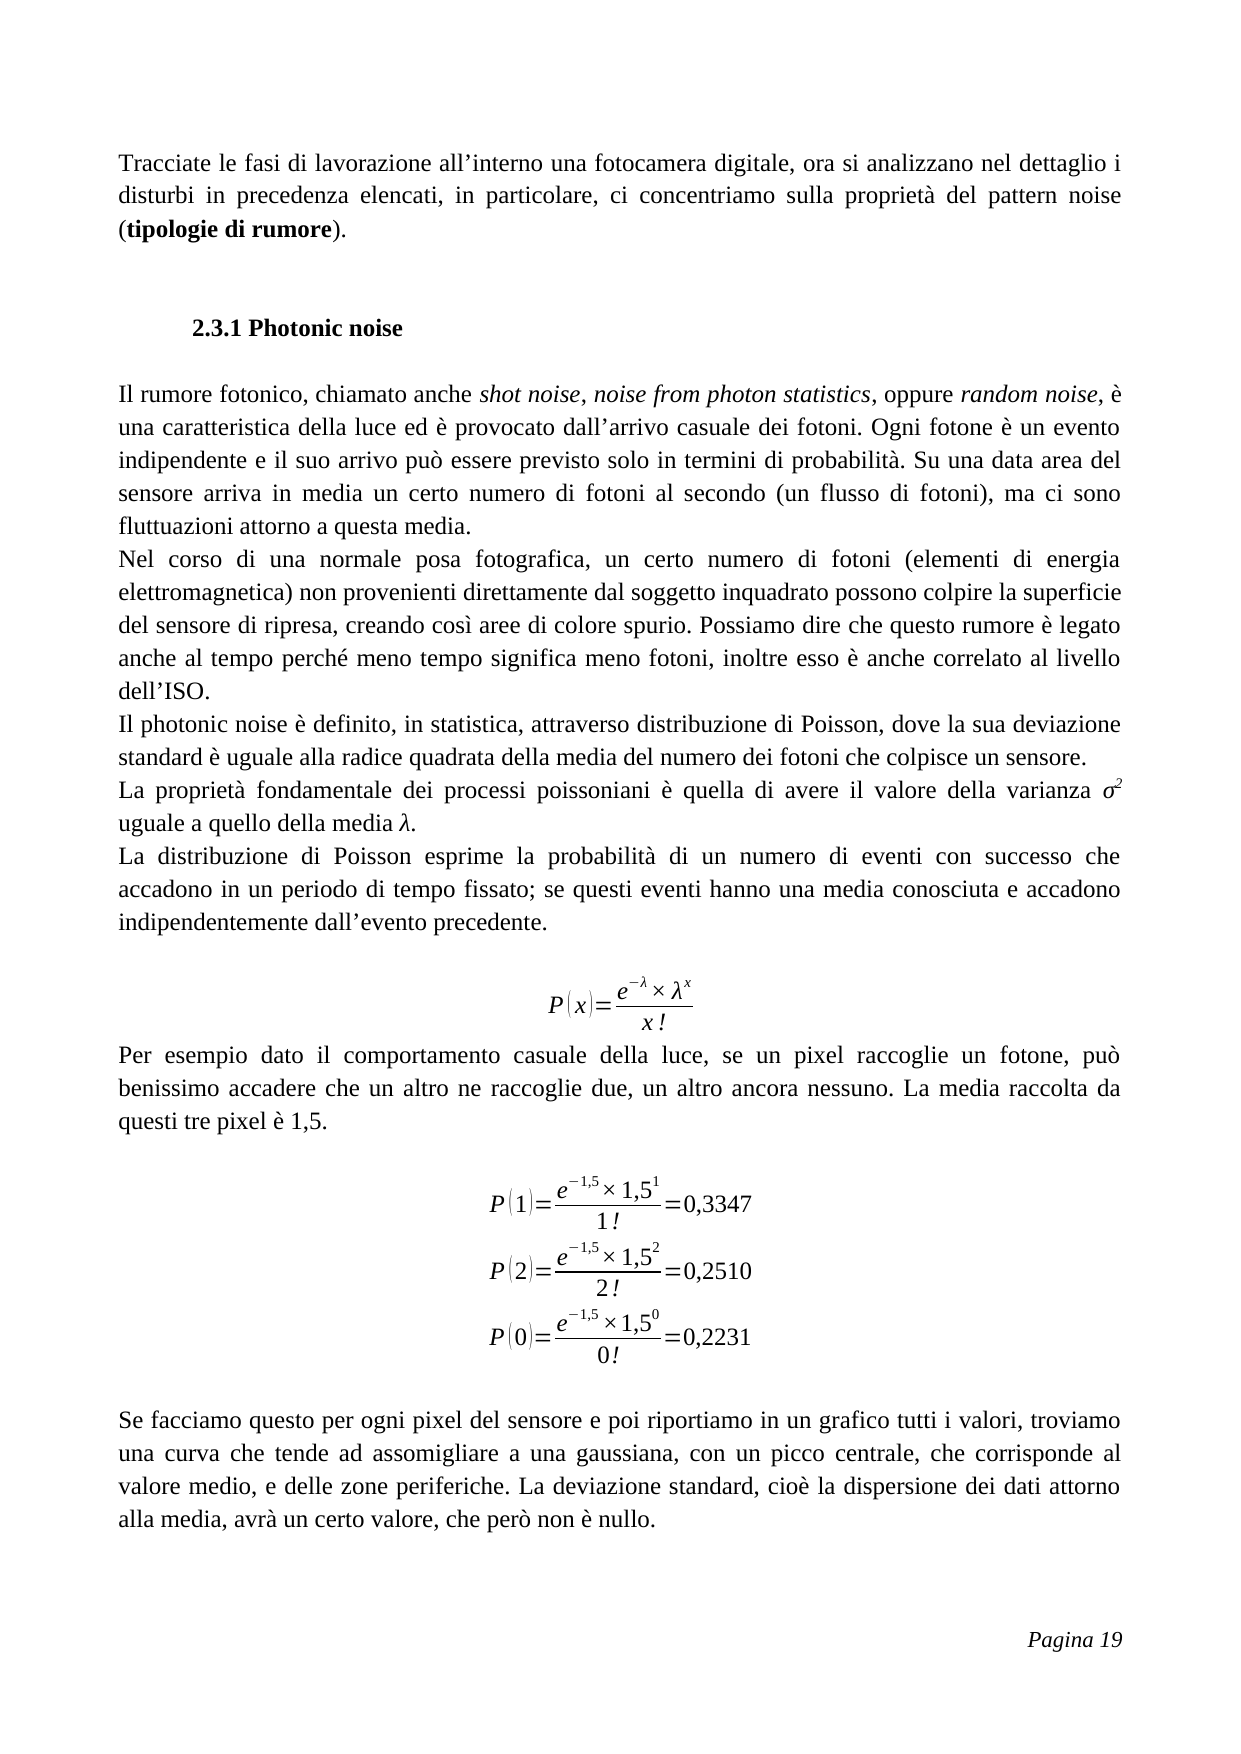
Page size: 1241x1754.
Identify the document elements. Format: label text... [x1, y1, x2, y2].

text La proprietà fondamentale dei processi poissoniani è quella di avere il valore della varianza σ2 uguale a quello della media λ. [118, 775, 1122, 837]
text 2.3.1 Photonic noise [192, 313, 1122, 341]
text Per esempio dato il comportamento casuale della luce, se un pixel raccoglie un fotone, può benissimo accadere che un altro ne raccoglie due, un altro ancora nessuno. La media raccolta da questi tre pixel è 1,5. [118, 1040, 1122, 1134]
text Il photonic noise è definito, in statistica, attraverso distribuzione di Poisson, dove la sua deviazione standard è uguale alla radice quadrata della media del numero dei fotoni che colpisce un sensore. [118, 709, 1122, 771]
text Tracciate le fasi di lavorazione all’interno una fotocamera digitale, ora si analizzano nel dettaglio i disturbi in precedenza elencati, in particolare, ci concentriamo sulla proprietà del pattern noise (tipologie di rumore). [118, 148, 1122, 242]
text Se facciamo questo per ogni pixel del sensore e poi riportiamo in un grafico tutti i valori, troviamo una curva che tende ad assomigliare a una gaussiana, con un picco centrale, che corrisponde al valore medio, e delle zone periferiche. La deviazione standard, cioè la dispersione dei dati attorno alla media, avrà un certo valore, che però non è nullo. [118, 1405, 1122, 1533]
text Nel corso di una normale posa fotografica, un certo numero di fotoni (elementi di energia elettromagnetica) non provenienti direttamente dal soggetto inquadrato possono colpire la superficie del sensore di ripresa, creando così aree di colore spurio. Possiamo dire che questo rumore è legato anche al tempo perché meno tempo significa meno fotoni, inoltre esso è anche correlato al livello dell’ISO. [118, 544, 1122, 705]
text Il rumore fotonico, chiamato anche shot noise, noise from photon statistics, oppure random noise, è una caratteristica della luce ed è provocato dall’arrivo casuale dei fotoni. Ogni fotone è un evento indipendente e il suo arrivo può essere previsto solo in termini di probabilità. Su una data area del sensore arriva in media un certo numero di fotoni al secondo (un flusso di fotoni), ma ci sono fluttuazioni attorno a questa media. [118, 379, 1122, 539]
text La distribuzione di Poisson esprime la probabilità di un numero di eventi con successo che accadono in un periodo di tempo fissato; se questi eventi hanno una media conosciuta e accadono indipendentemente dall’evento precedente. [118, 841, 1122, 936]
